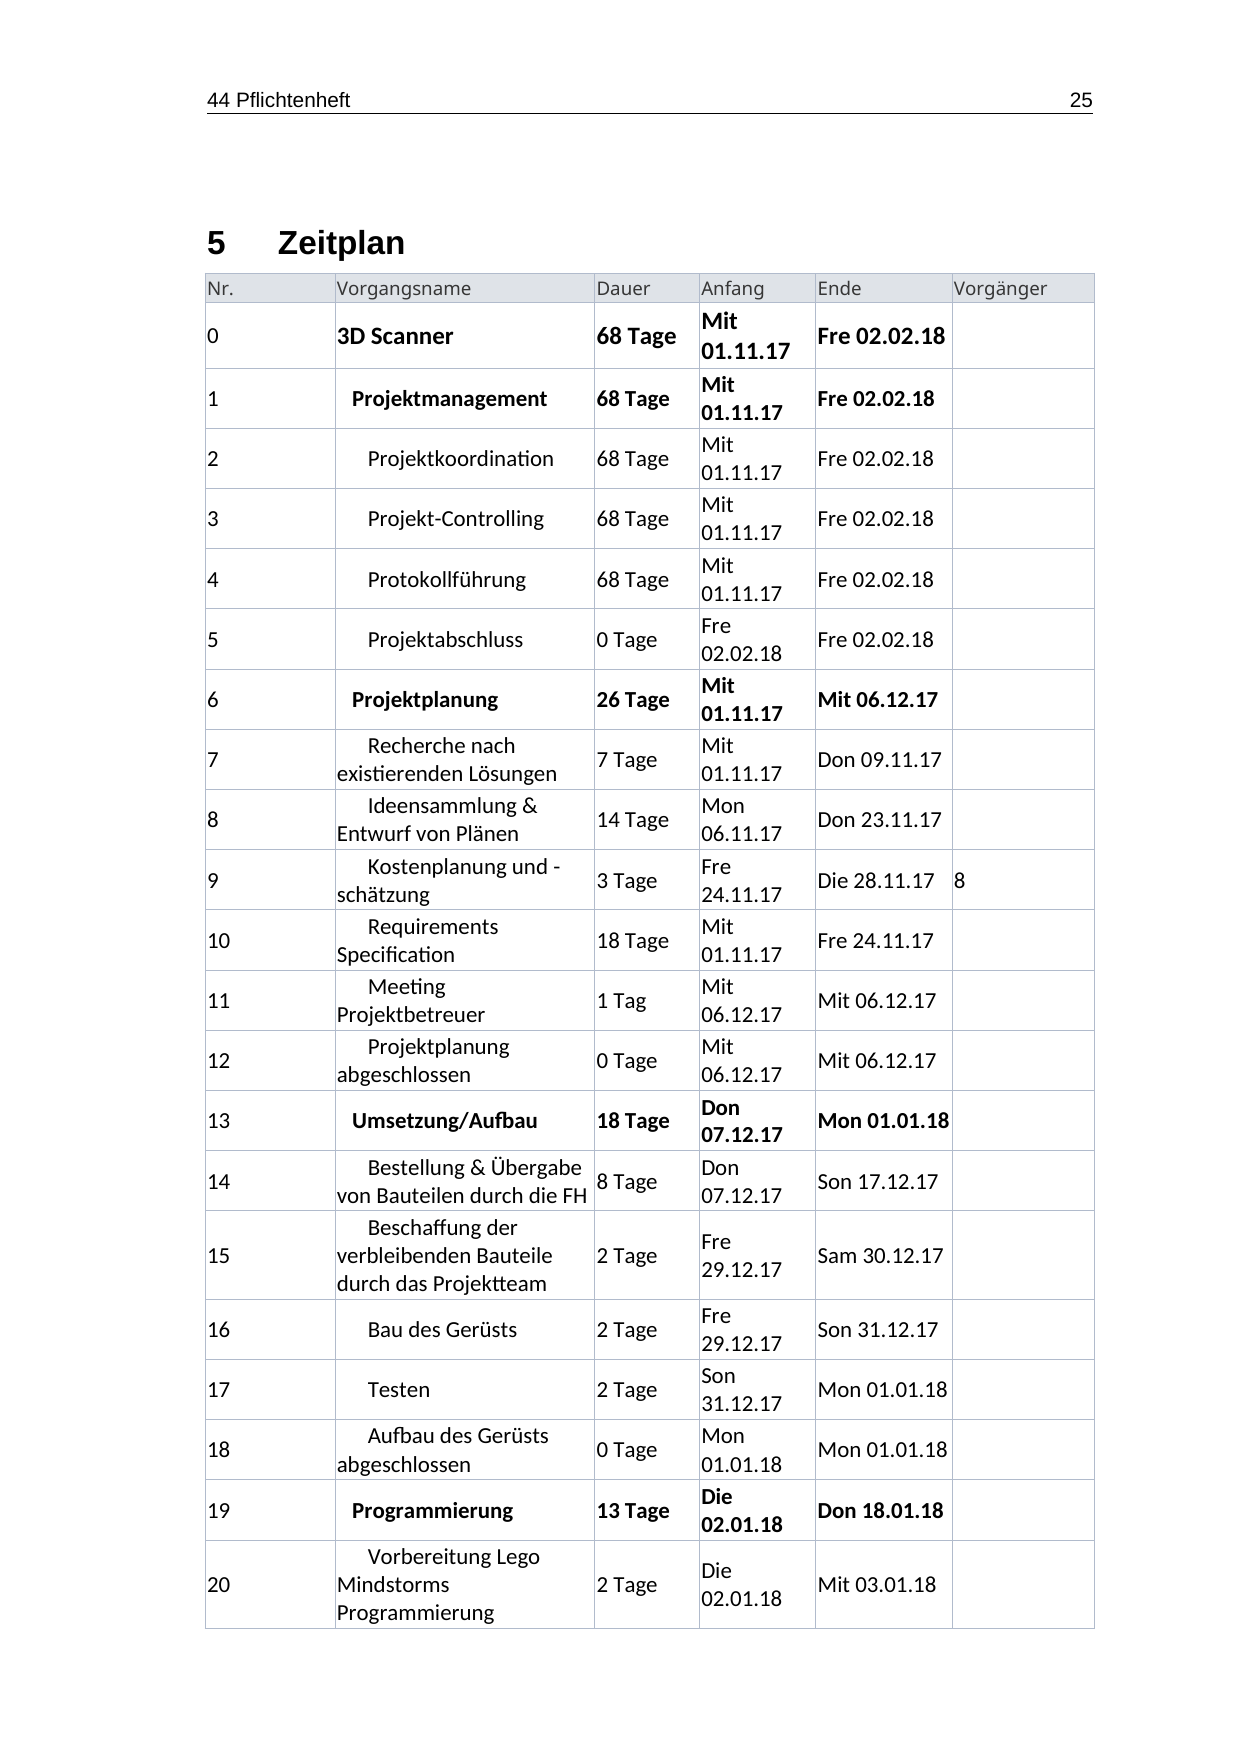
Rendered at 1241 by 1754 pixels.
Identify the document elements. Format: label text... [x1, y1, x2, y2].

table_cell Fre 29.12.17 [700, 1211, 815, 1299]
table_cell 26 Tage [595, 670, 699, 729]
table_cell 0 Tage [595, 1031, 699, 1090]
table_cell Mit 01.11.17 [700, 910, 815, 969]
table_cell Aufbau des Gerüsts abgeschlossen [336, 1420, 594, 1479]
table_cell Protokollführung [336, 549, 594, 608]
table_cell 19 [206, 1480, 335, 1539]
table_cell 68 Tage [595, 489, 699, 548]
table_cell 3D Scanner [336, 303, 594, 367]
table_cell [953, 1091, 1094, 1150]
table_cell 7 [206, 730, 335, 789]
table_cell [953, 1480, 1094, 1539]
table_cell Don 07.12.17 [700, 1151, 815, 1210]
table_cell Die 02.01.18 [700, 1541, 815, 1628]
table_cell Don 18.01.18 [816, 1480, 952, 1539]
table_cell Mon 01.01.18 [816, 1091, 952, 1150]
table_cell Testen [336, 1360, 594, 1419]
table_cell Mit 06.12.17 [816, 670, 952, 729]
table_cell Mit 01.11.17 [700, 730, 815, 789]
table_cell Son 31.12.17 [700, 1360, 815, 1419]
table_cell 13 [206, 1091, 335, 1150]
table_cell 3 Tage [595, 850, 699, 909]
table_cell Mon 06.11.17 [700, 790, 815, 849]
table_cell 2 Tage [595, 1211, 699, 1299]
table_cell Fre 02.02.18 [816, 489, 952, 548]
table_cell 4 [206, 549, 335, 608]
table_cell Meeting Projektbetreuer [336, 971, 594, 1030]
table_header Vorgänger [953, 274, 1094, 302]
table_cell Mit 01.11.17 [700, 303, 815, 367]
table_cell 68 Tage [595, 549, 699, 608]
table_cell Requirements Specification [336, 910, 594, 969]
table_cell 13 Tage [595, 1480, 699, 1539]
table_cell 8 [953, 850, 1094, 909]
table_cell 17 [206, 1360, 335, 1419]
table_cell 7 Tage [595, 730, 699, 789]
table_cell Fre 02.02.18 [816, 549, 952, 608]
table_cell 68 Tage [595, 303, 699, 367]
table_cell Fre 02.02.18 [700, 609, 815, 668]
table_cell Mit 01.11.17 [700, 369, 815, 428]
table_cell 8 [206, 790, 335, 849]
table_cell [953, 609, 1094, 668]
table_cell 18 Tage [595, 1091, 699, 1150]
table_cell Mit 01.11.17 [700, 489, 815, 548]
table_cell 14 Tage [595, 790, 699, 849]
table_cell Don 23.11.17 [816, 790, 952, 849]
table_cell Ideensammlung & Entwurf von Plänen [336, 790, 594, 849]
table_cell 16 [206, 1300, 335, 1359]
table_cell Die 28.11.17 [816, 850, 952, 909]
table_cell 14 [206, 1151, 335, 1210]
table_cell 11 [206, 971, 335, 1030]
table_cell Mit 03.01.18 [816, 1541, 952, 1628]
table_cell Projektabschluss [336, 609, 594, 668]
table_cell 2 Tage [595, 1360, 699, 1419]
subtitle Zeitplan [207, 223, 1093, 261]
table_cell 2 [206, 429, 335, 488]
table_cell [953, 429, 1094, 488]
table_header Dauer [595, 274, 699, 302]
table_cell [953, 1420, 1094, 1479]
table_cell Projektplanung abgeschlossen [336, 1031, 594, 1090]
table_cell Fre 02.02.18 [816, 429, 952, 488]
table_cell Beschaffung der verbleibenden Bauteile durch das Projektteam [336, 1211, 594, 1299]
table_cell 6 [206, 670, 335, 729]
table_cell Don 09.11.17 [816, 730, 952, 789]
table_cell Projekt-Controlling [336, 489, 594, 548]
table_cell 8 Tage [595, 1151, 699, 1210]
table_cell [953, 1300, 1094, 1359]
table_cell [953, 910, 1094, 969]
table_cell 12 [206, 1031, 335, 1090]
table_cell [953, 670, 1094, 729]
table_cell 18 [206, 1420, 335, 1479]
table_cell Vorbereitung Lego Mindstorms Programmierung [336, 1541, 594, 1628]
table_cell Fre 02.02.18 [816, 609, 952, 668]
table_cell 2 Tage [595, 1541, 699, 1628]
table_header Anfang [700, 274, 815, 302]
table_cell 20 [206, 1541, 335, 1628]
table_cell 3 [206, 489, 335, 548]
table_cell Fre 02.02.18 [816, 303, 952, 367]
table_cell Projektmanagement [336, 369, 594, 428]
table_cell Fre 24.11.17 [700, 850, 815, 909]
table_cell Mon 01.01.18 [816, 1420, 952, 1479]
table_cell Programmierung [336, 1480, 594, 1539]
table_cell Mit 06.12.17 [700, 971, 815, 1030]
table_cell Mit 06.12.17 [816, 1031, 952, 1090]
table_header Nr. [206, 274, 335, 302]
table_cell Kostenplanung und -schätzung [336, 850, 594, 909]
table_cell Fre 24.11.17 [816, 910, 952, 969]
table_cell 15 [206, 1211, 335, 1299]
table_cell Mit 06.12.17 [700, 1031, 815, 1090]
table_cell Mon 01.01.18 [816, 1360, 952, 1419]
table_cell [953, 1360, 1094, 1419]
table_cell [953, 1031, 1094, 1090]
table_cell Mit 06.12.17 [816, 971, 952, 1030]
table_cell 0 [206, 303, 335, 367]
table_cell Fre 29.12.17 [700, 1300, 815, 1359]
table_cell [953, 303, 1094, 367]
table_header Ende [816, 274, 952, 302]
table_cell Mit 01.11.17 [700, 549, 815, 608]
table_cell [953, 369, 1094, 428]
table_cell 1 [206, 369, 335, 428]
table_cell [953, 489, 1094, 548]
table_cell Fre 02.02.18 [816, 369, 952, 428]
table_cell 68 Tage [595, 429, 699, 488]
table_cell Umsetzung/Aufbau [336, 1091, 594, 1150]
table_cell [953, 1541, 1094, 1628]
table_cell Son 31.12.17 [816, 1300, 952, 1359]
table_cell Recherche nach existierenden Lösungen [336, 730, 594, 789]
table_cell Son 17.12.17 [816, 1151, 952, 1210]
table_cell [953, 1151, 1094, 1210]
table_cell 5 [206, 609, 335, 668]
table_cell 9 [206, 850, 335, 909]
table_cell Die 02.01.18 [700, 1480, 815, 1539]
table_cell Don 07.12.17 [700, 1091, 815, 1150]
table_cell 0 Tage [595, 609, 699, 668]
table_cell Bau des Gerüsts [336, 1300, 594, 1359]
table_cell 0 Tage [595, 1420, 699, 1479]
table_cell [953, 730, 1094, 789]
table_cell [953, 790, 1094, 849]
table_cell 18 Tage [595, 910, 699, 969]
table_header Vorgangsname [336, 274, 594, 302]
table_cell Mit 01.11.17 [700, 429, 815, 488]
table_cell Mon 01.01.18 [700, 1420, 815, 1479]
table_cell 1 Tag [595, 971, 699, 1030]
table_cell 10 [206, 910, 335, 969]
table_cell Projektkoordination [336, 429, 594, 488]
table_cell [953, 549, 1094, 608]
table_cell [953, 1211, 1094, 1299]
table_cell 68 Tage [595, 369, 699, 428]
table_cell Mit 01.11.17 [700, 670, 815, 729]
table_cell [953, 971, 1094, 1030]
table_cell 2 Tage [595, 1300, 699, 1359]
table_cell Bestellung & Übergabe von Bauteilen durch die FH [336, 1151, 594, 1210]
table_cell Projektplanung [336, 670, 594, 729]
table_cell Sam 30.12.17 [816, 1211, 952, 1299]
